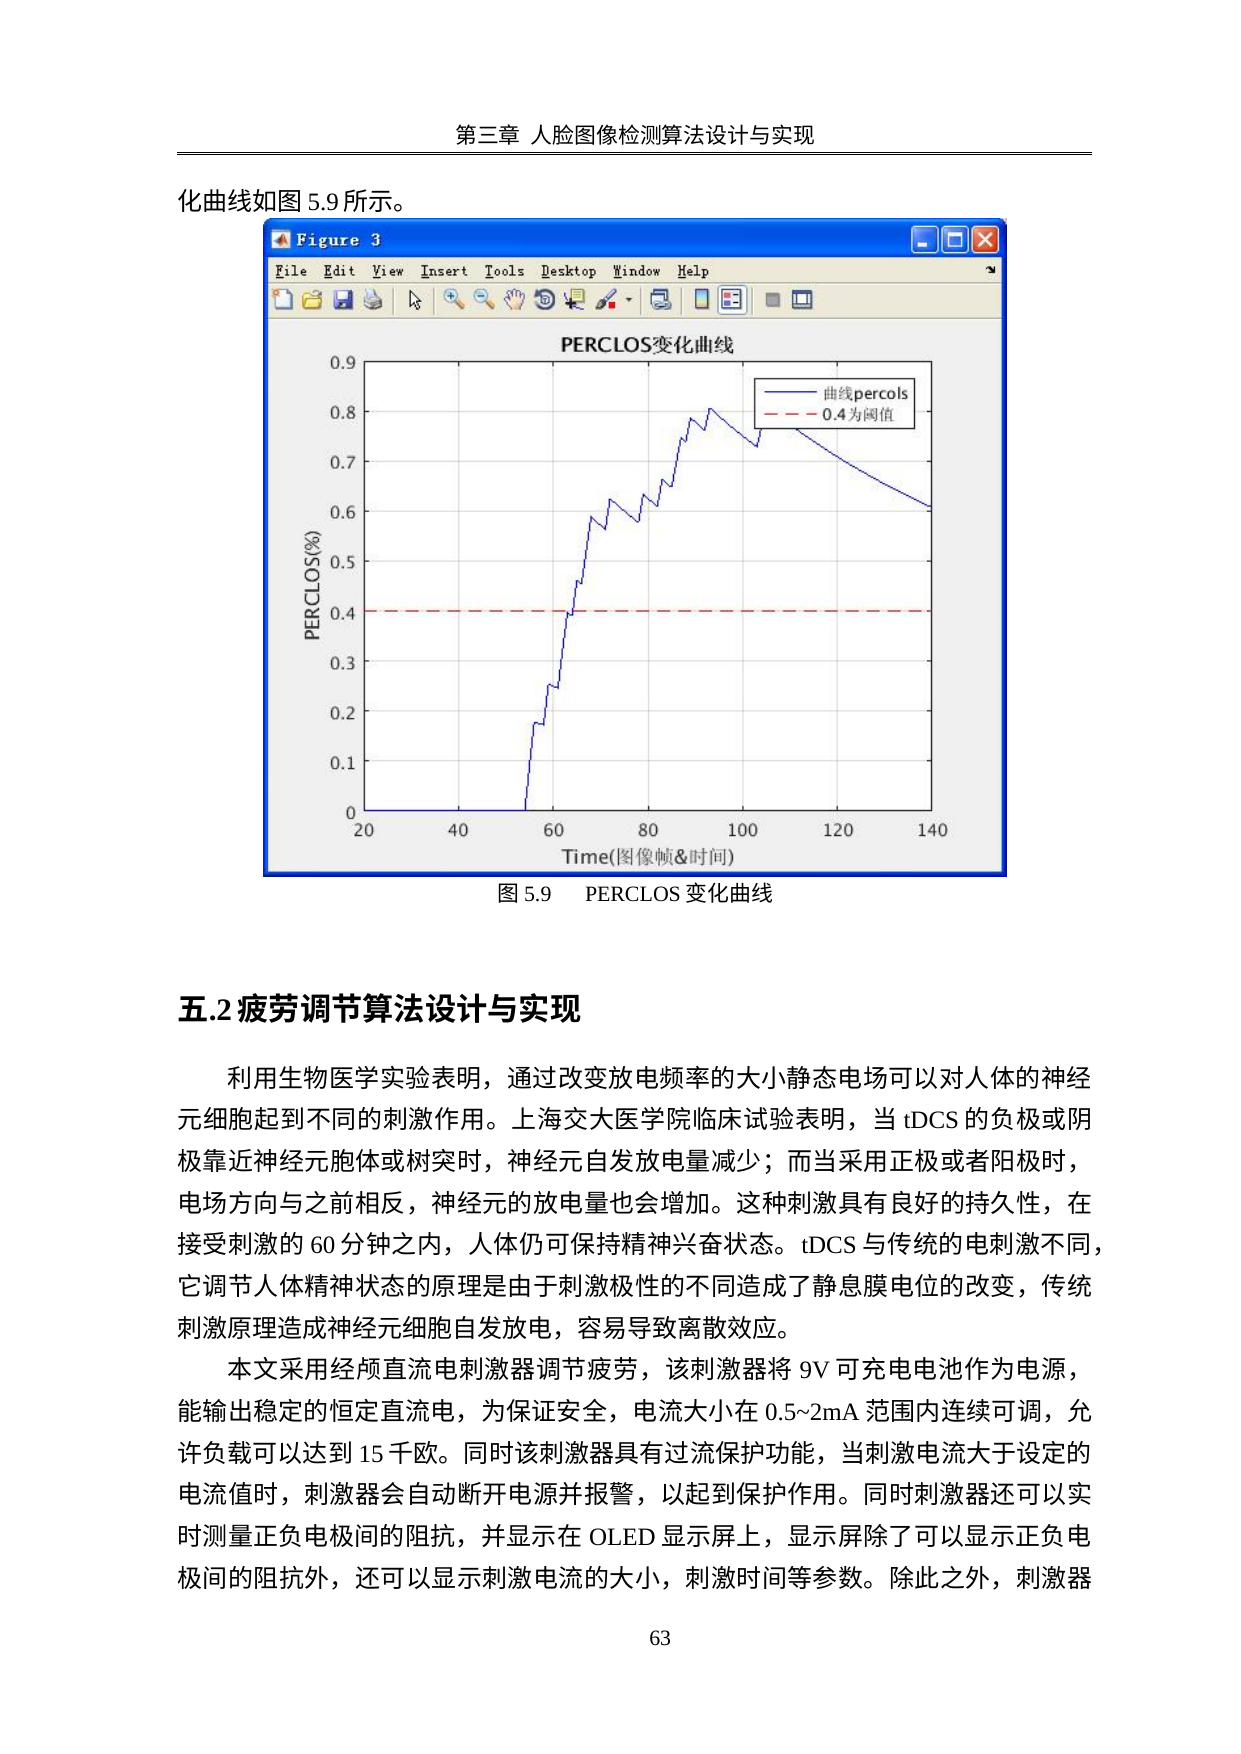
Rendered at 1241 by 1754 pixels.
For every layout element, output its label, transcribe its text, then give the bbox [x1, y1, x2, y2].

text 最后，利用MATLAB工具仿真对PERCLOS值的变化进行绘图， PERCLOS变化曲线如图5.9所示。 [177, 177, 1092, 219]
picture [263, 218, 1007, 877]
text PERCLOS变化曲线 [177, 876, 1092, 908]
subtitle 疲劳调节算法设计与实现 [177, 987, 1092, 1029]
text 利用生物医学实验表明，通过改变放电频率的大小静态电场可以对人体的神经元细胞起到不同的刺激作用。上海交大医学院临床试验表明，当tDCS的负极或阴极靠近神经元胞体或树突时，神经元自发放电量减少；而当采用正极或者阳极时，电场方向与之前相反，神经元的放电量也会增加。这种刺激具有良好的持久性，在接受刺激的60分钟之内，人体仍可保持精神兴奋状态。tDCS与传统的电刺激不同，它调节人体精神状态的原理是由于刺激极性的不同造成了静息膜电位的改变，传统刺激原理造成神经元细胞自发放电，容易导致离散效应。 [177, 1054, 1092, 1346]
